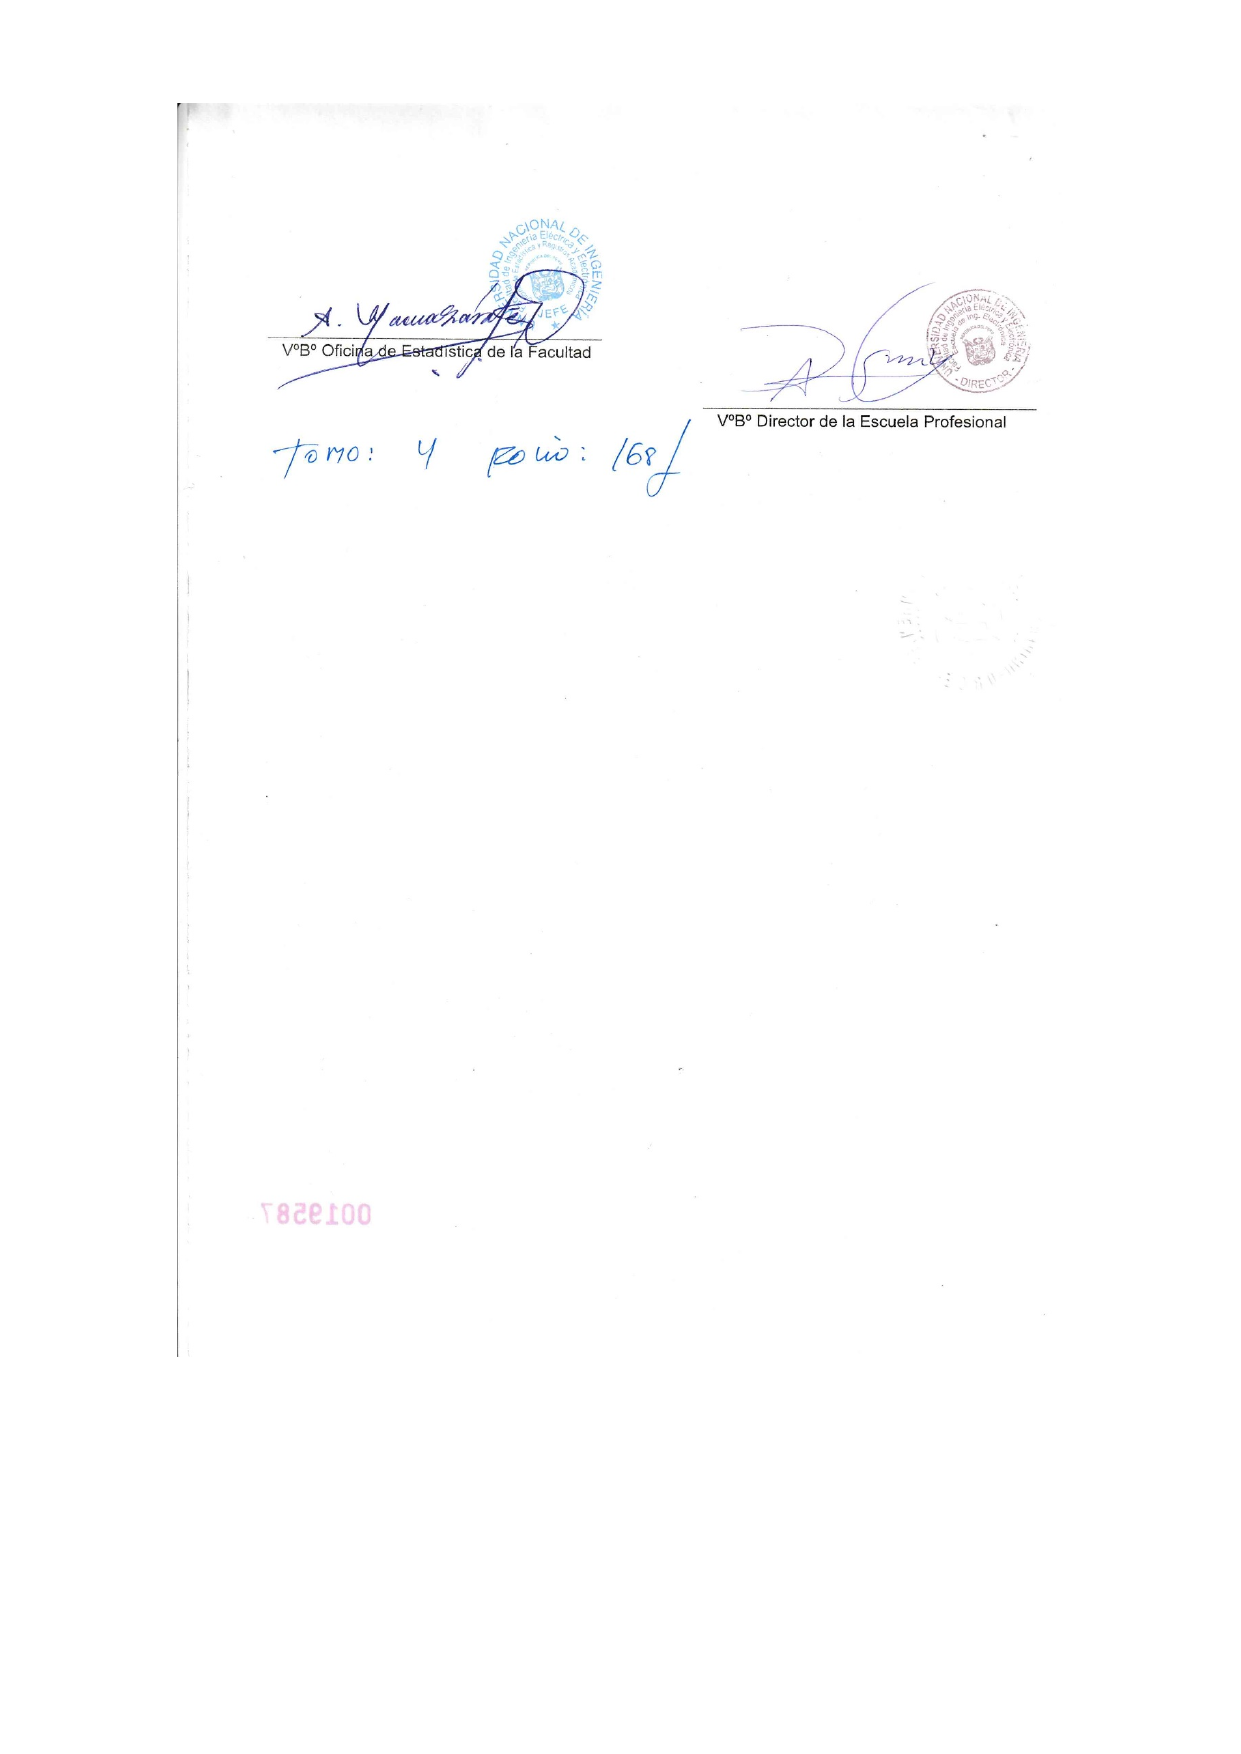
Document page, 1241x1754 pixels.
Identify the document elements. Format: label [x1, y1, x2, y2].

picture [177, 103, 1064, 1357]
